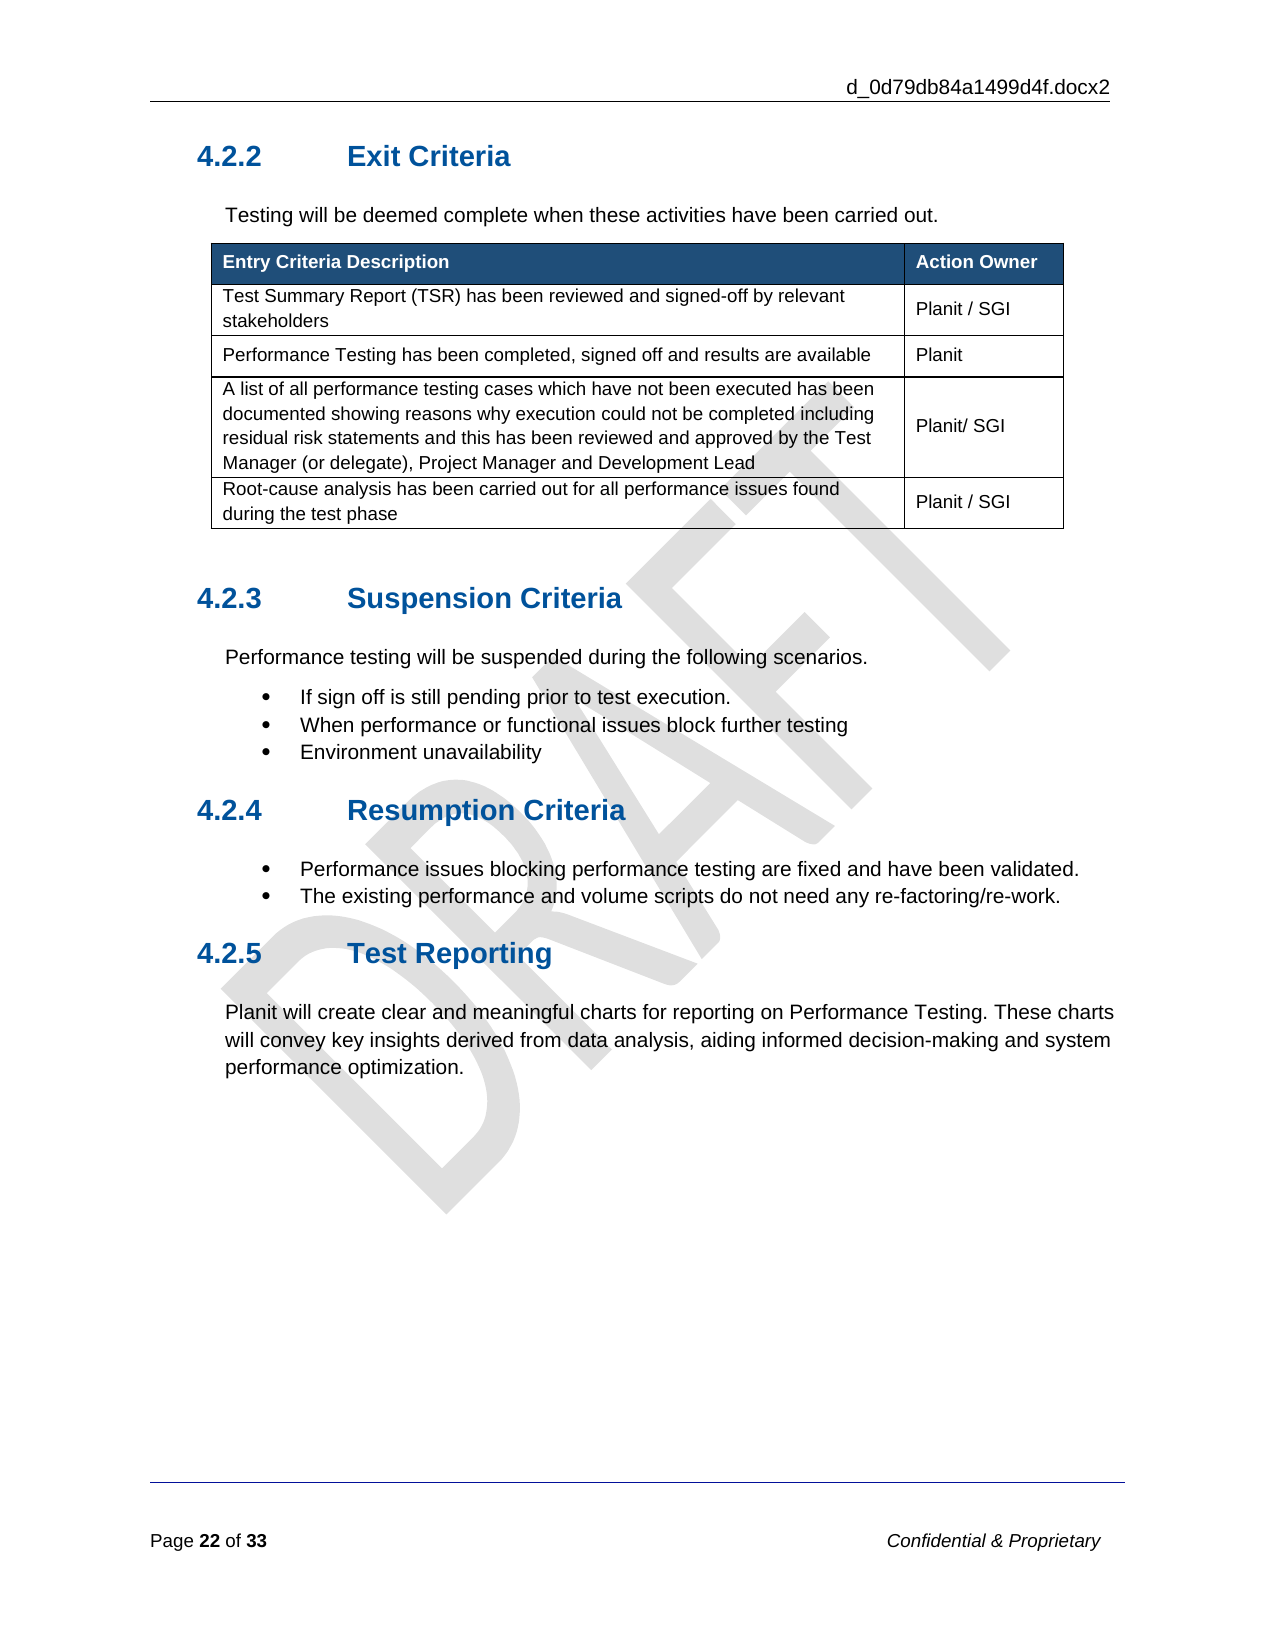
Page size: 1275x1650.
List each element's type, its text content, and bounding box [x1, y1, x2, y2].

list When performance or functional issues block further testing [262, 713, 1125, 737]
table_cell Planit / SGI [905, 478, 1063, 528]
list Performance issues blocking performance testing are fixed and have been validated. [262, 856, 1125, 880]
subtitle Test Reporting [197, 937, 1125, 970]
subtitle Suspension Criteria [197, 581, 1125, 615]
table_cell Planit [905, 336, 1063, 376]
list If sign off is still pending prior to test execution. [262, 685, 1125, 709]
table_cell Planit/ SGI [905, 378, 1063, 477]
table_cell A list of all performance testing cases which have not been executed has been documented showing reasons why execution could not be completed including residual risk statements and this has been reviewed and approved by the Test Manager (or delegate), Project Manager and Development Lead [212, 378, 904, 477]
table_cell Root-cause analysis has been carried out for all performance issues found during the test phase [212, 478, 904, 528]
list Environment unavailability [262, 740, 1125, 764]
table_cell Planit / SGI [905, 285, 1063, 335]
text Performance testing will be suspended during the following scenarios. [150, 645, 1125, 669]
subtitle Exit Criteria [197, 139, 1125, 173]
list The existing performance and volume scripts do not need any re-factoring/re-work. [262, 884, 1125, 908]
text Testing will be deemed complete when these activities have been carried out. [150, 203, 1125, 227]
text Planit will create clear and meaningful charts for reporting on Performance Testing. These charts will convey key insights derived from data analysis, aiding informed decision-making and system performance optimization. [225, 1000, 1125, 1079]
subtitle Resumption Criteria [197, 793, 1125, 826]
table_header Entry Criteria Description [212, 244, 904, 284]
table_cell Performance Testing has been completed, signed off and results are available [212, 336, 904, 376]
table_cell Test Summary Report (TSR) has been reviewed and signed-off by relevant stakeholders [212, 285, 904, 335]
table_header Action Owner [905, 244, 1063, 284]
